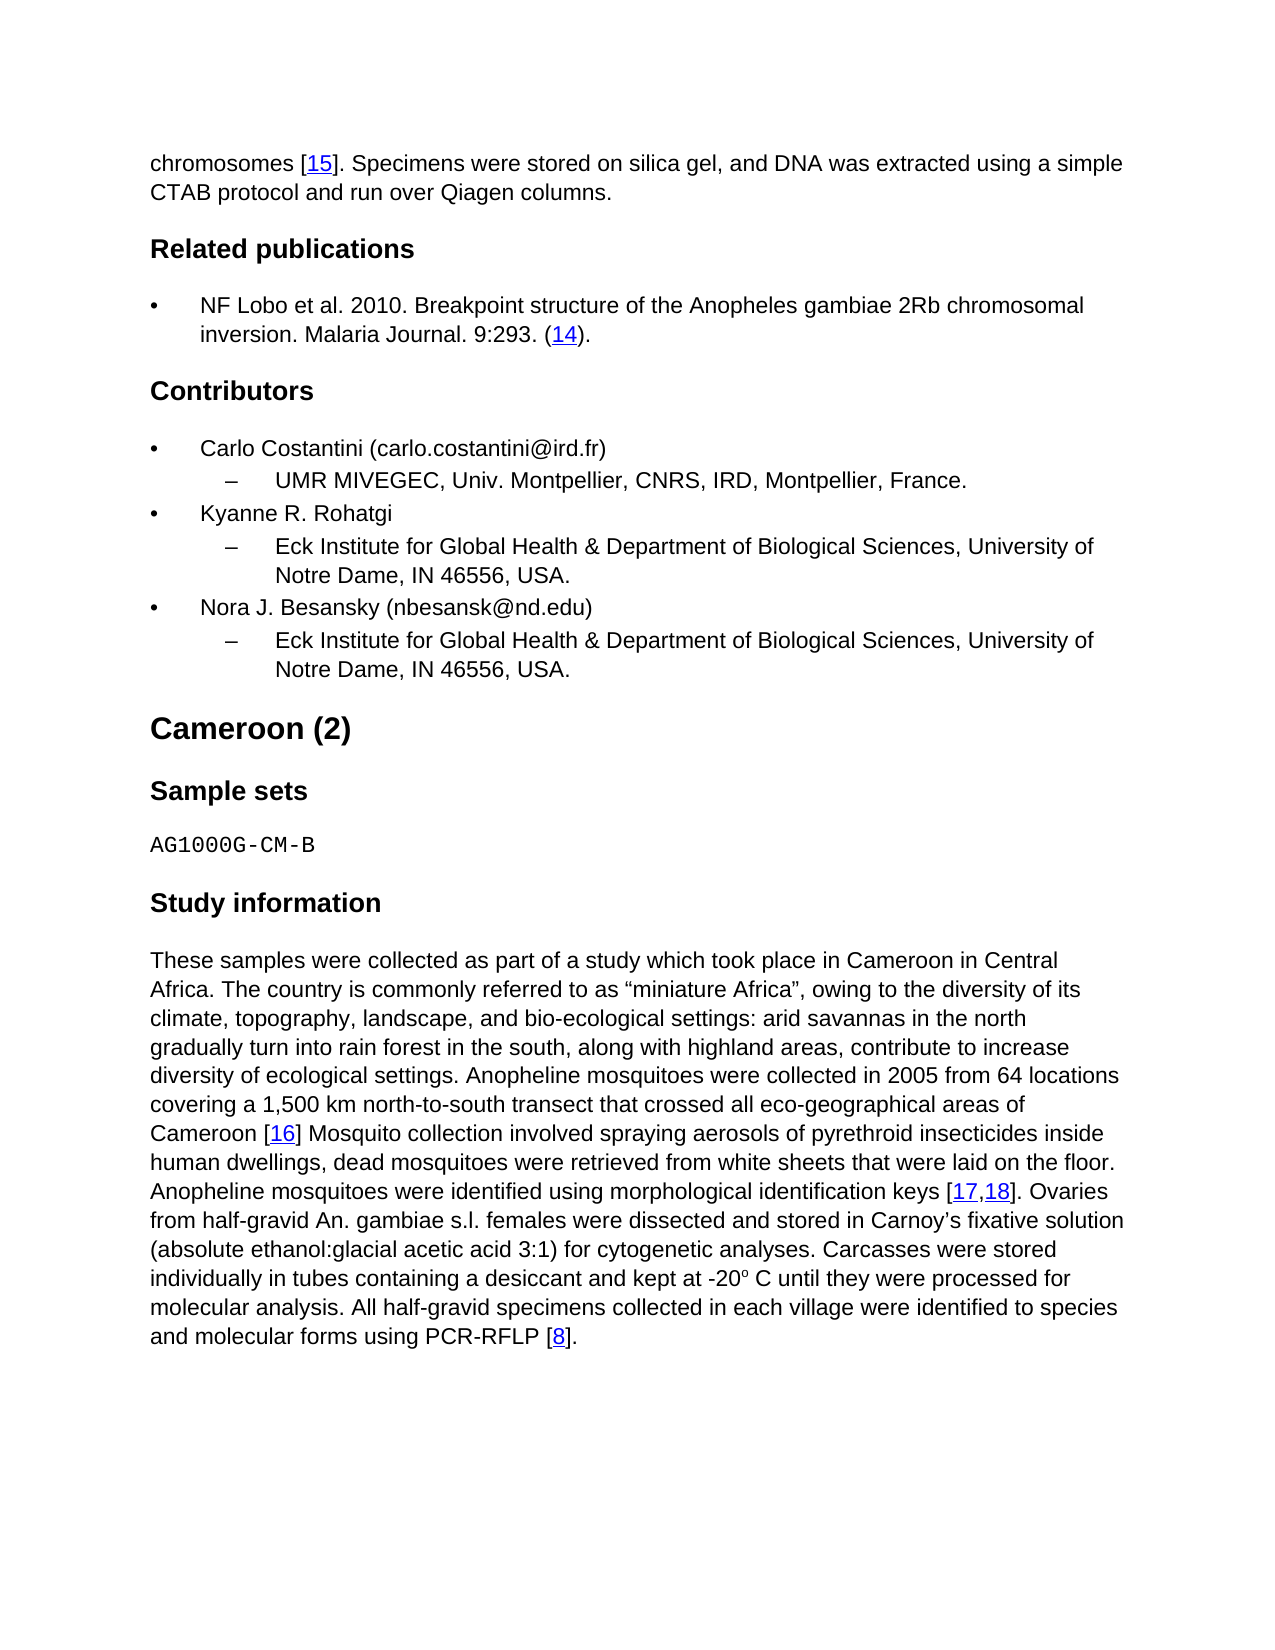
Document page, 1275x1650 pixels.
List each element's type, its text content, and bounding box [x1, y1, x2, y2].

list Eck Institute for Global Health & Department of Biological Sciences, University of Notre Dame, IN 46556, USA. [225, 627, 1125, 682]
subtitle Sample sets [150, 774, 1125, 806]
text AG1000G-CM-B [150, 834, 1125, 860]
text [150, 150, 1125, 205]
list UMR MIVEGEC, Univ. Montpellier, CNRS, IRD, Montpellier, France. [225, 467, 1125, 494]
subtitle Study information [150, 887, 1125, 918]
subtitle Related publications [150, 233, 1125, 264]
subtitle Cameroon (2) [150, 710, 1125, 746]
list NF Lobo et al. 2010. Breakpoint structure of the Anopheles gambiae 2Rb chromosomal inversion. Malaria Journal. 9:293. (14). [150, 292, 1125, 348]
list Kyanne R. Rohatgi [150, 500, 1125, 526]
subtitle Contributors [150, 375, 1125, 406]
text These samples were collected as part of a study which took place in Cameroon in Central Africa. The country is commonly referred to as “miniature Africa”, owing to the diversity of its climate, topography, landscape, and bio-ecological settings: arid savannas in the north gradually turn into rain forest in the south, along with highland areas, contribute to increase diversity of ecological settings. Anopheline mosquitoes were collected in 2005 from 64 locations covering a 1,500 km north-to-south transect that crossed all eco-geographical areas of Cameroon [16] Mosquito collection involved spraying aerosols of pyrethroid insecticides inside human dwellings, dead mosquitoes were retrieved from white sheets that were laid on the floor. Anopheline mosquitoes were identified using morphological identification keys [17,18]. Ovaries from half-gravid An. gambiae s.l. females were dissected and stored in Carnoy’s fixative solution (absolute ethanol:glacial acetic acid 3:1) for cytogenetic analyses. Carcasses were stored individually in tubes containing a desiccant and kept at -20o C until they were processed for molecular analysis. All half-gravid specimens collected in each village were identified to species and molecular forms using PCR-RFLP [8]. [150, 947, 1125, 1349]
list Carlo Costantini (carlo.costantini@ird.fr) [150, 434, 1125, 461]
list Nora J. Besansky (nbesansk@nd.edu) [150, 594, 1125, 621]
list Eck Institute for Global Health & Department of Biological Sciences, University of Notre Dame, IN 46556, USA. [225, 533, 1125, 588]
